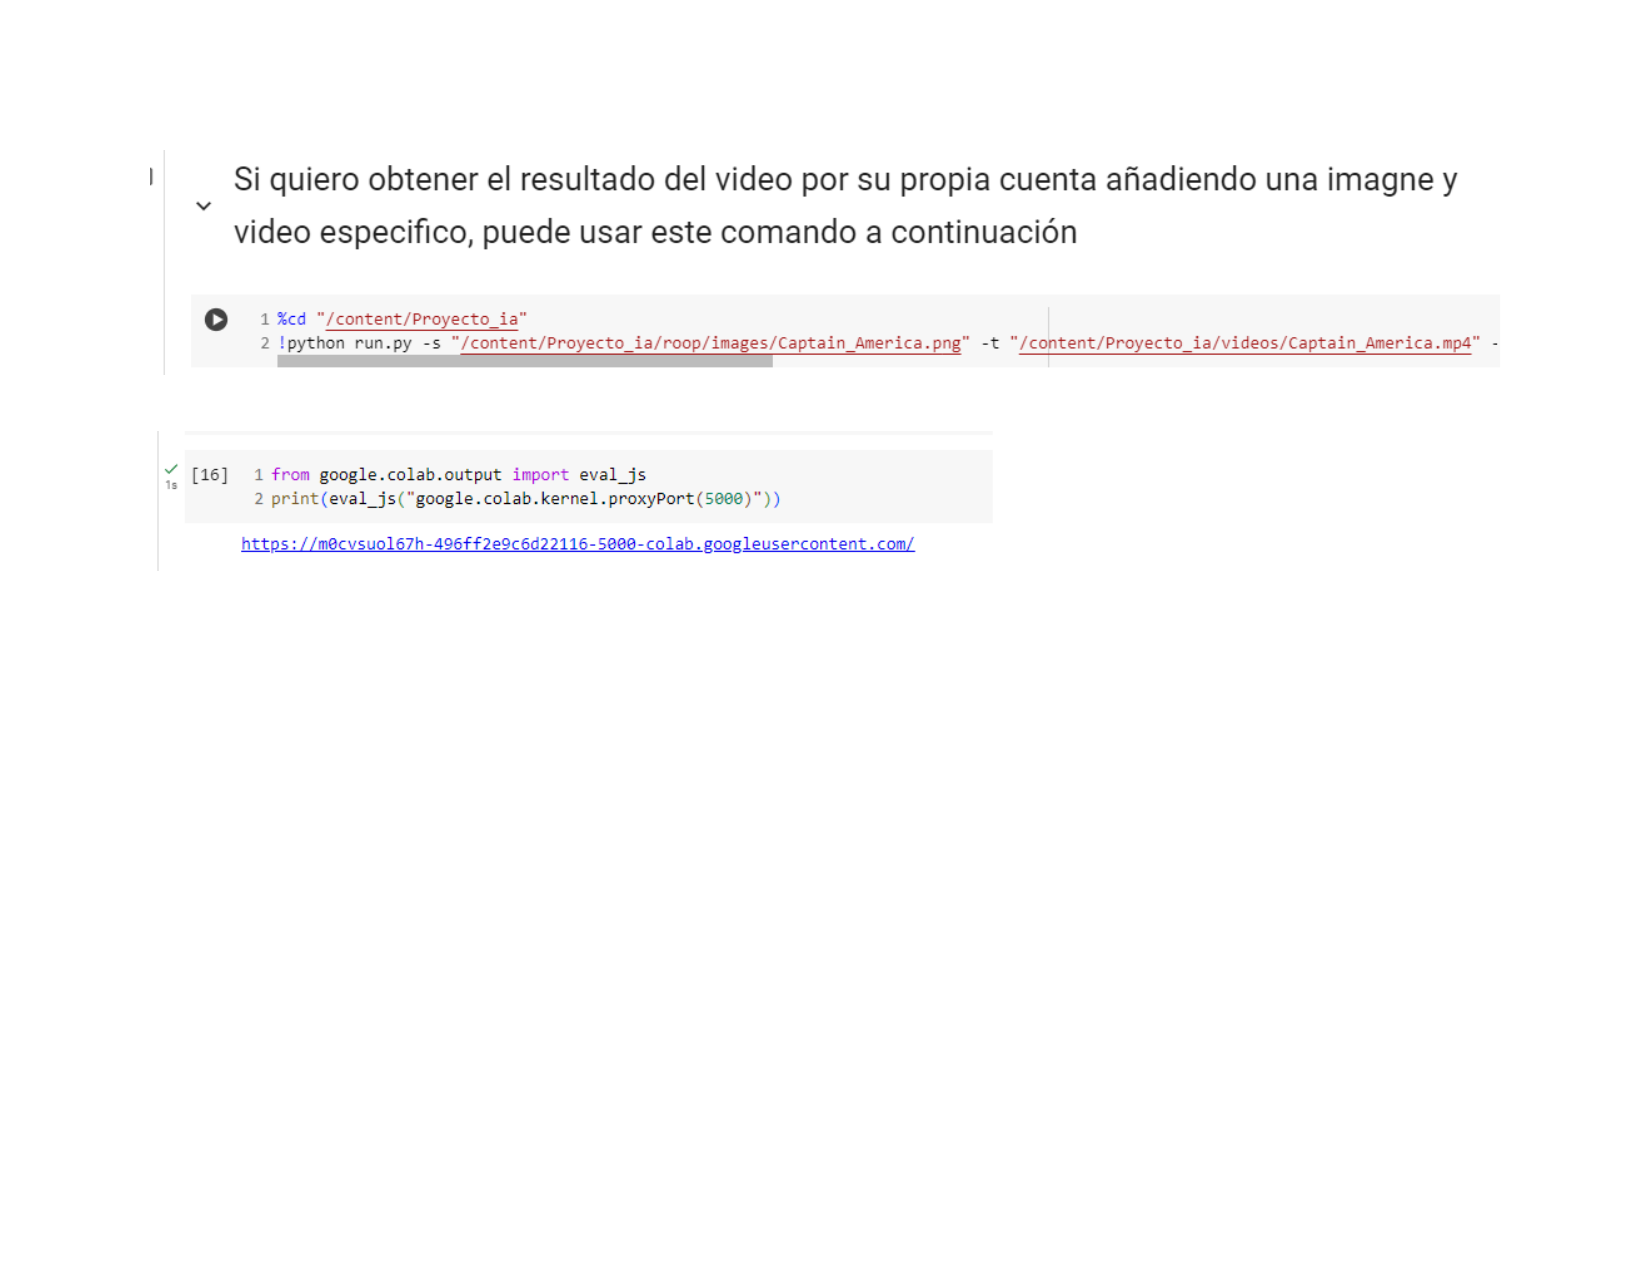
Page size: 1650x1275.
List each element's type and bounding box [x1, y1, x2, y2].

picture [150, 431, 993, 571]
picture [150, 150, 1500, 375]
